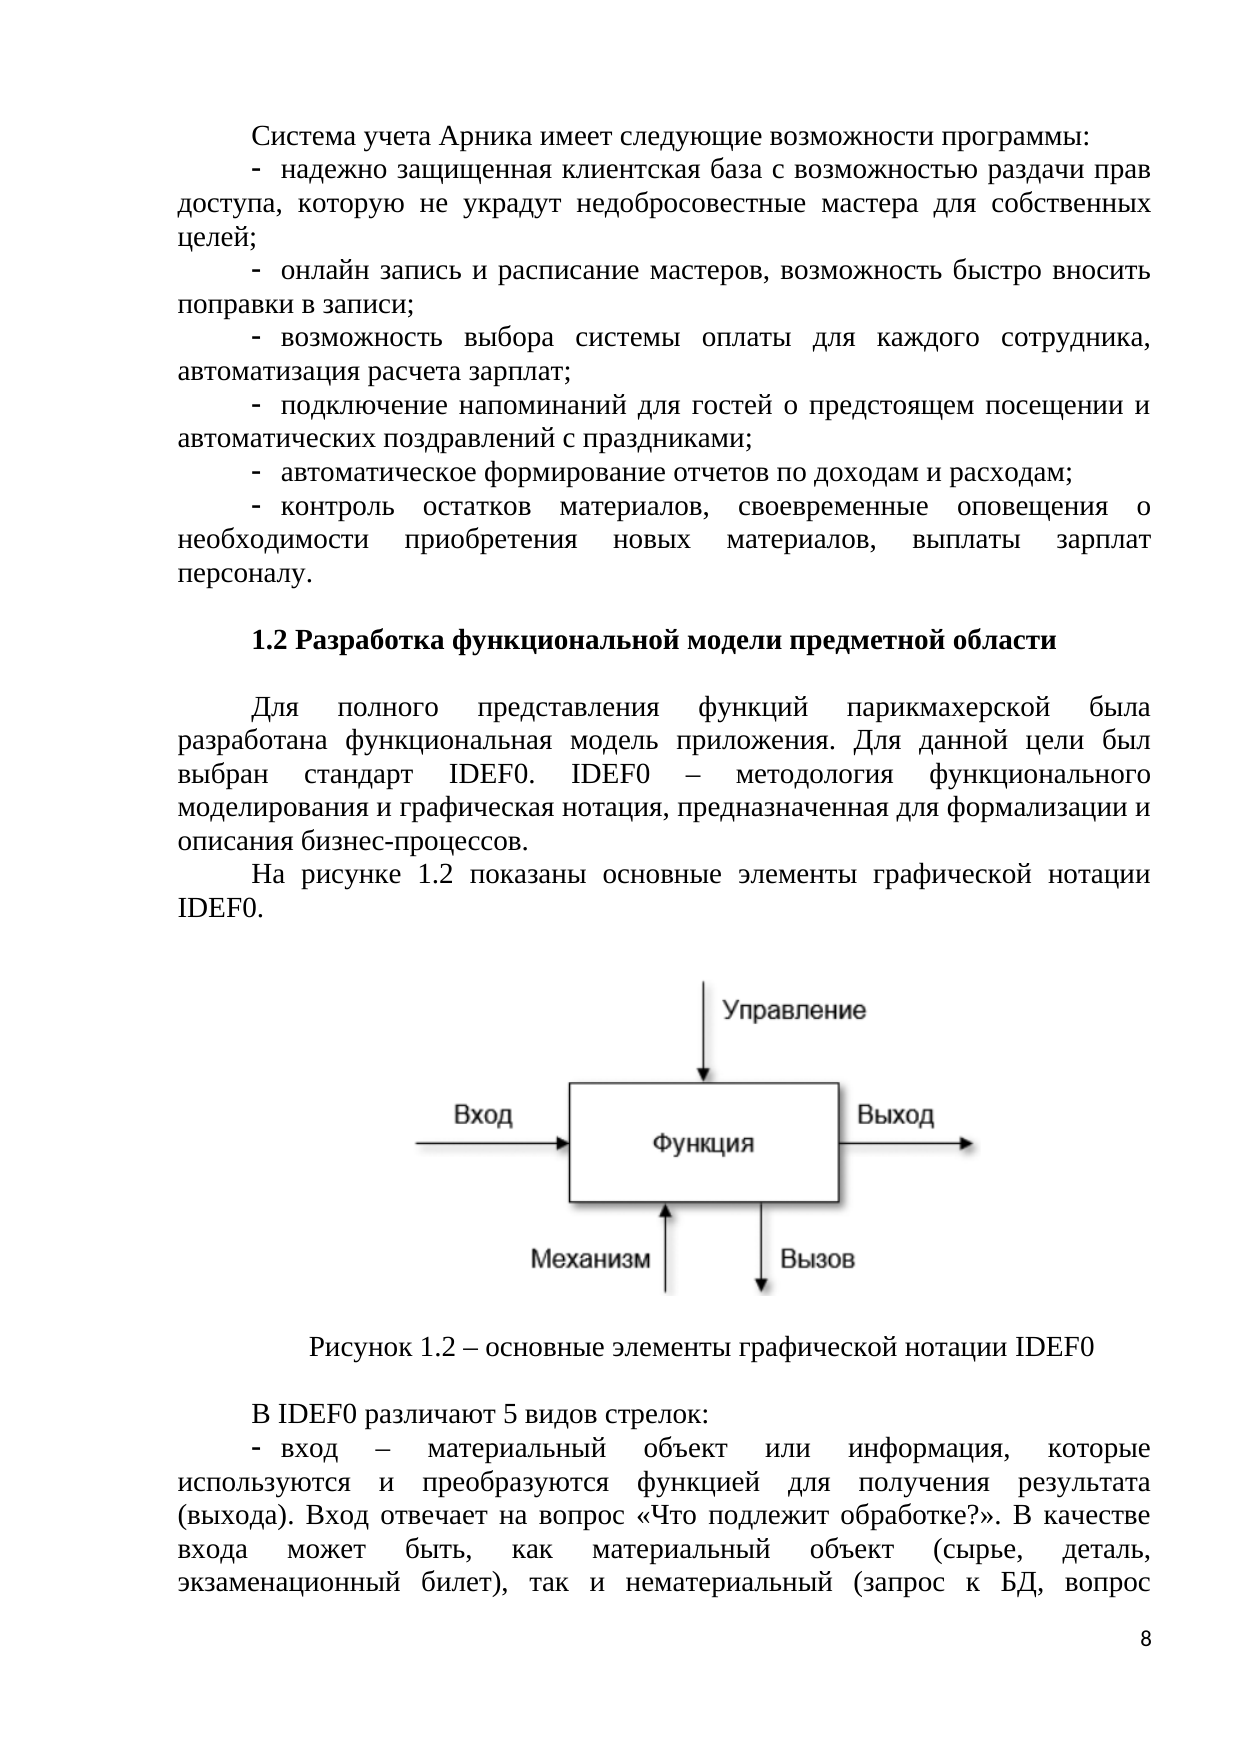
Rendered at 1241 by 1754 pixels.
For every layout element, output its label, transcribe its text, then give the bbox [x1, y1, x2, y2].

list надежно защищенная клиентская база с возможностью раздачи прав доступа, которую не украдут недобросовестные мастера для собственных целей; [177, 152, 1152, 252]
text Система учета Арника имеет следующие возможности программы: [177, 118, 1152, 152]
list подключение напоминаний для гостей о предстоящем посещении и автоматических поздравлений с праздниками; [177, 387, 1152, 454]
list Разработка функциональной модели предметной области [251, 622, 1152, 655]
list возможность выбора системы оплаты для каждого сотрудника, автоматизация расчета зарплат; [177, 319, 1152, 387]
picture [388, 957, 1015, 1296]
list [177, 1430, 1152, 1598]
text В IDEF0 различают 5 видов стрелок: [177, 1396, 1152, 1430]
list контроль остатков материалов, своевременные оповещения о необходимости приобретения новых материалов, выплаты зарплат персоналу. [177, 488, 1152, 588]
text Для полного представления функций парикмахерской была разработана функциональная модель приложения. Для данной цели был выбран стандарт IDEF0. IDEF0 – методология функционального моделирования и графическая нотация, предназначенная для формализации и описания бизнес-процессов. [177, 689, 1152, 857]
list автоматическое формирование отчетов по доходам и расходам; [177, 454, 1152, 488]
list онлайн запись и расписание мастеров, возможность быстро вносить поправки в записи; [177, 252, 1152, 319]
text На рисунке 1.2 показаны основные элементы графической нотации IDEF0. [177, 857, 1152, 924]
text Рисунок 1.2 – основные элементы графической нотации IDEF0 [177, 1329, 1152, 1363]
